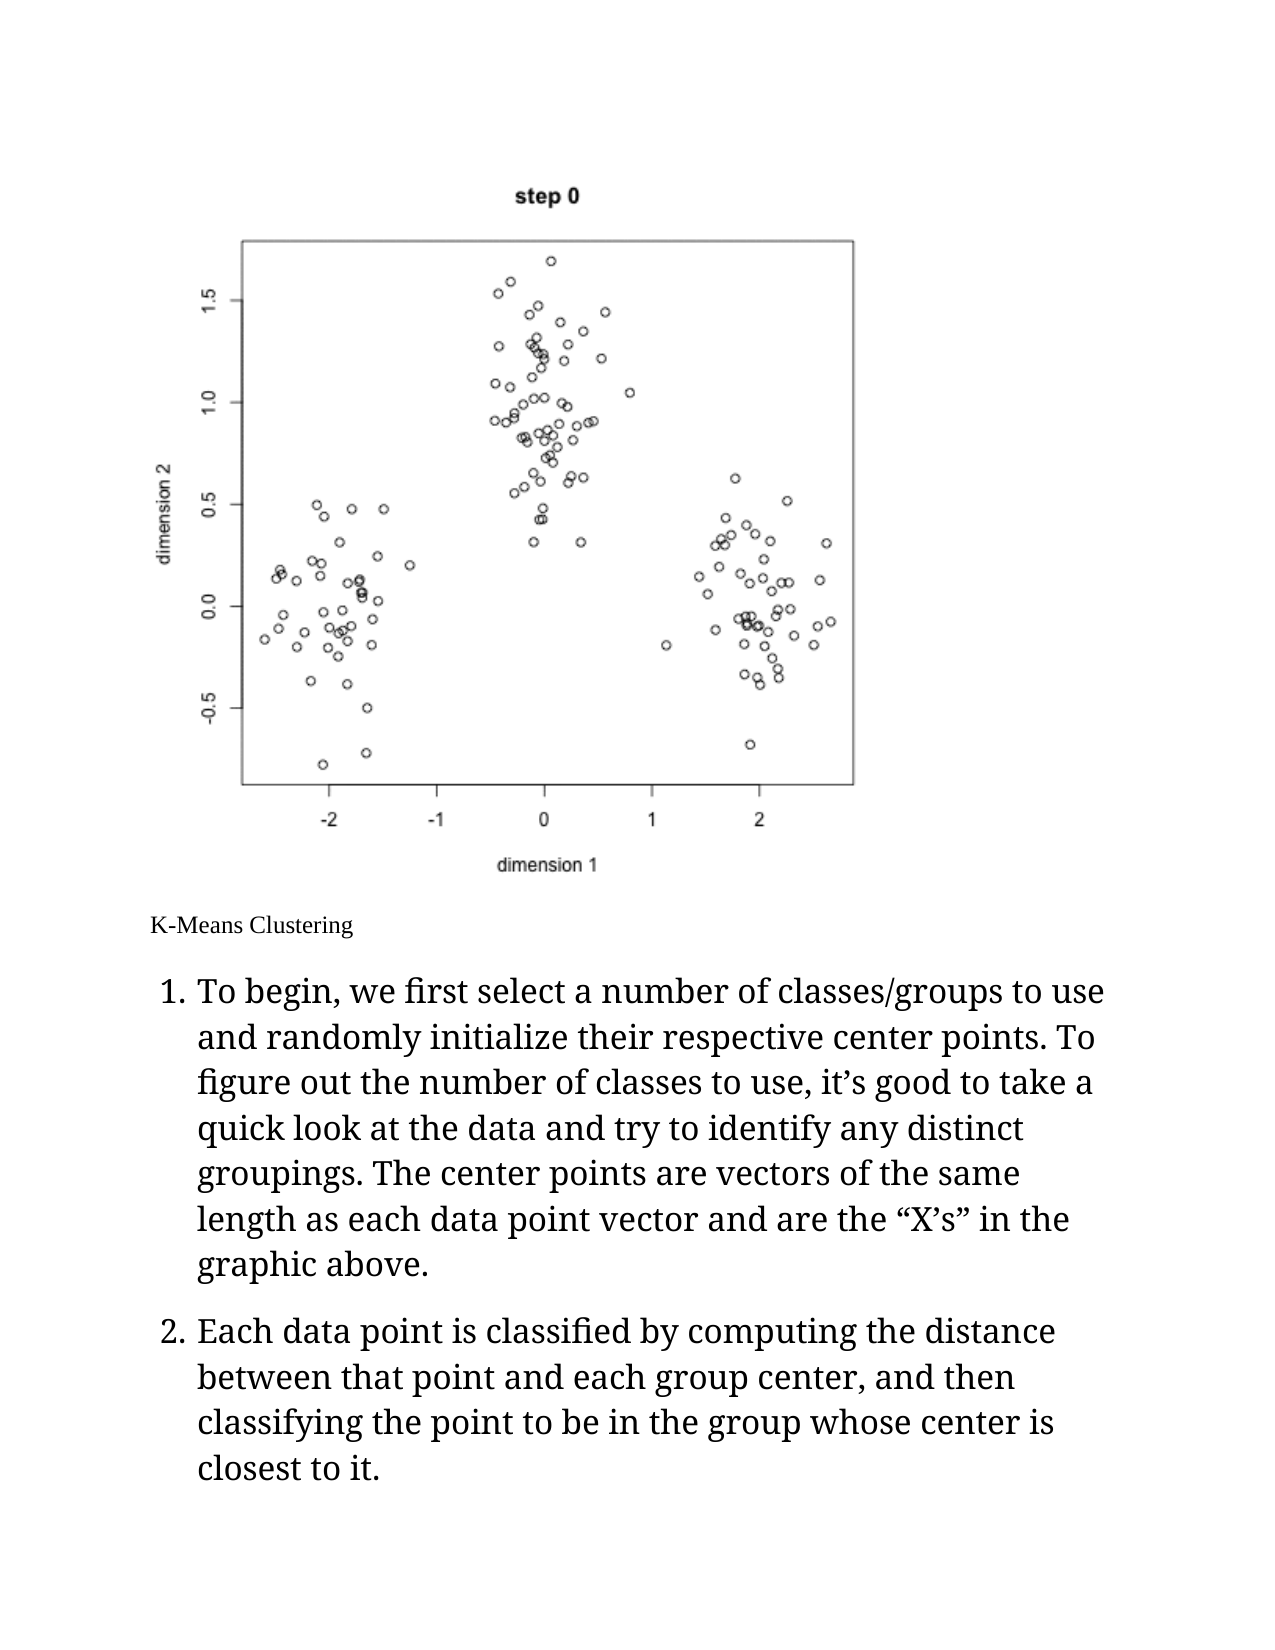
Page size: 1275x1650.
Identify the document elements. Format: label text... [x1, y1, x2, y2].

list Each data point is classified by computing the distance between that point and each group center, and then classifying the point to be in the group whose center is closest to it. [159, 1308, 1125, 1490]
list To begin, we first select a number of classes/groups to use and randomly initialize their respective center points. To figure out the number of classes to use, it’s good to take a quick look at the data and try to identify any distinct groupings. The center points are vectors of the same length as each data point vector and are the “X’s” in the graphic above. [159, 968, 1125, 1286]
text K-Means Clustering [150, 910, 1125, 939]
picture [150, 150, 901, 900]
